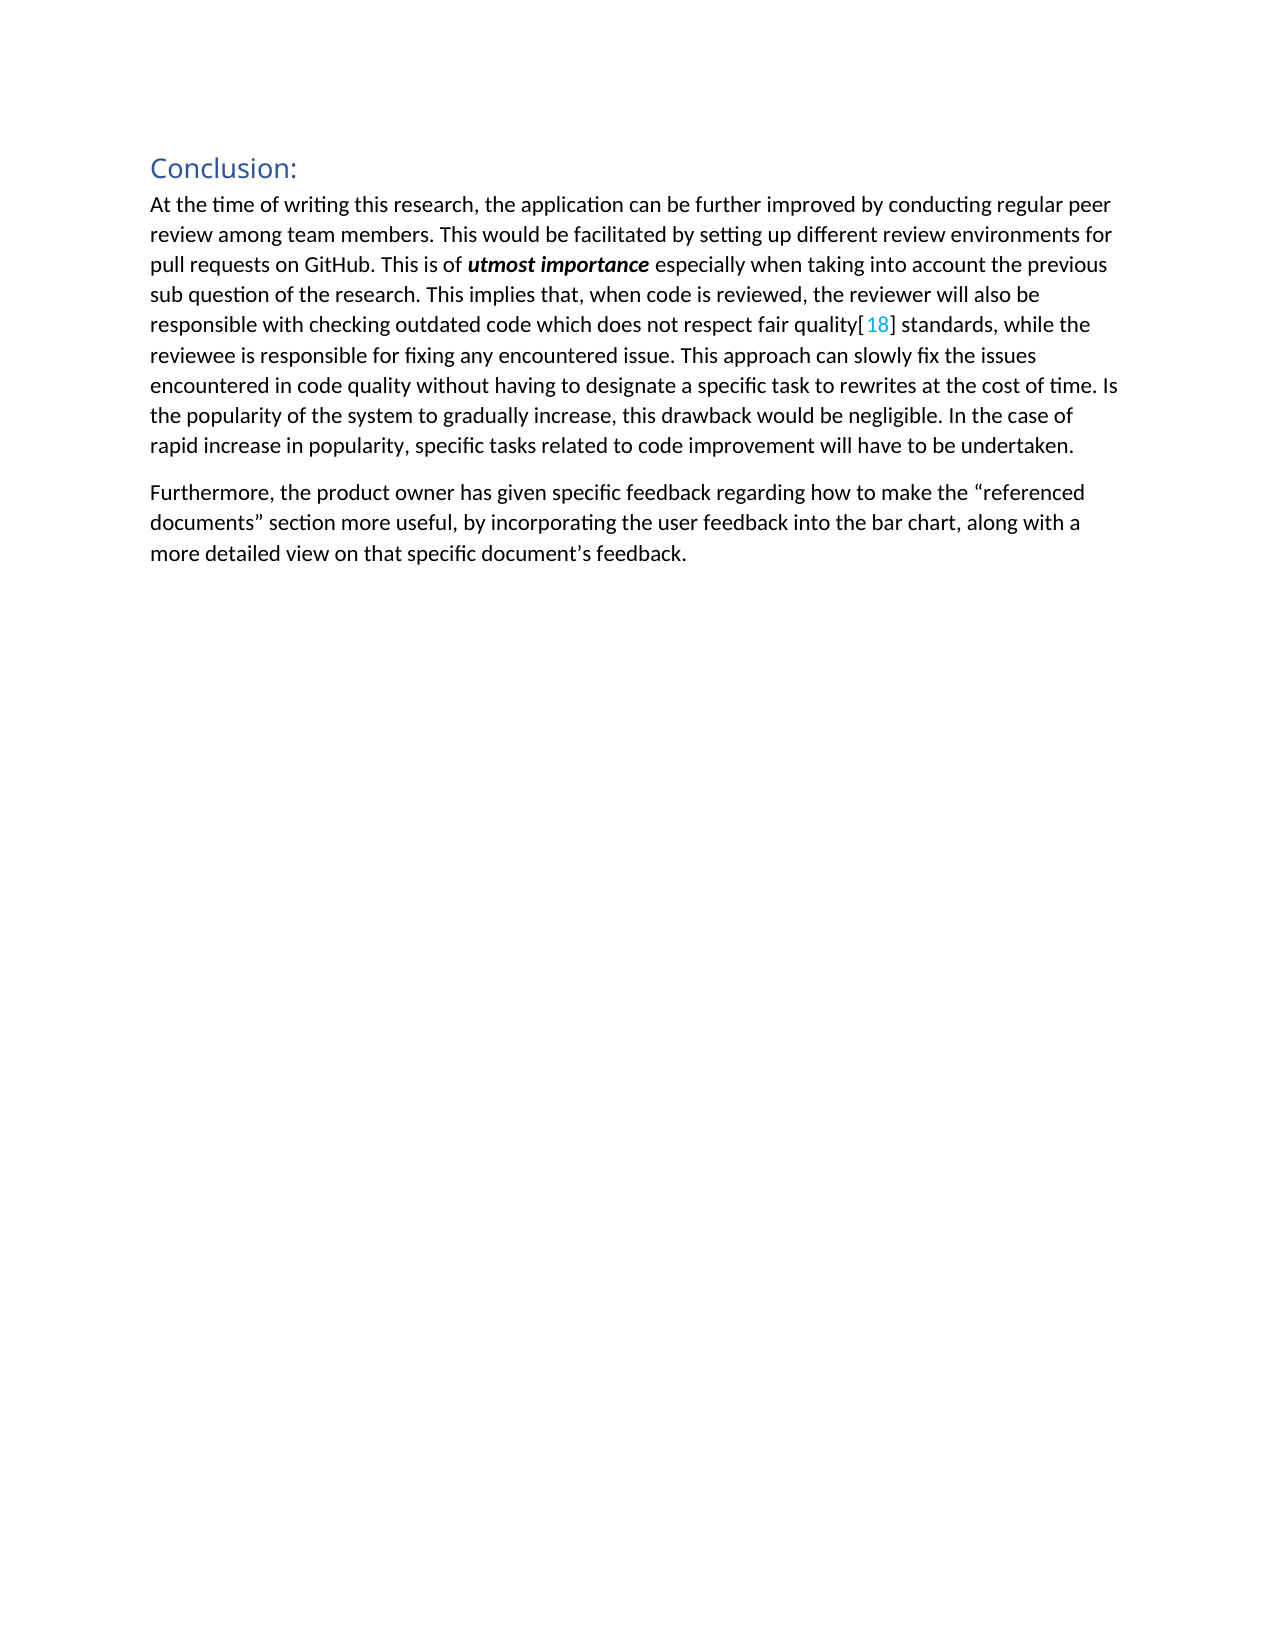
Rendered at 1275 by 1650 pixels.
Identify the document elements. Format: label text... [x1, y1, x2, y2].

text Furthermore, the product owner has given specific feedback regarding how to make the “referenced documents” section more useful, by incorporating the user feedback into the bar chart, along with a more detailed view on that specific document’s feedback. [150, 478, 1125, 567]
text At the time of writing this research, the application can be further improved by conducting regular peer review among team members. This would be facilitated by setting up different review environments for pull requests on GitHub. This is of utmost importance especially when taking into account the previous sub question of the research. This implies that, when code is reviewed, the reviewer will also be responsible with checking outdated code which does not respect fair quality[18] standards, while the reviewee is responsible for fixing any encountered issue. This approach can slowly fix the issues encountered in code quality without having to designate a specific task to rewrites at the cost of time. Is the popularity of the system to gradually increase, this drawback would be negligible. In the case of rapid increase in popularity, specific tasks related to code improvement will have to be undertaken. [150, 190, 1125, 459]
subtitle Conclusion: [150, 150, 1125, 187]
